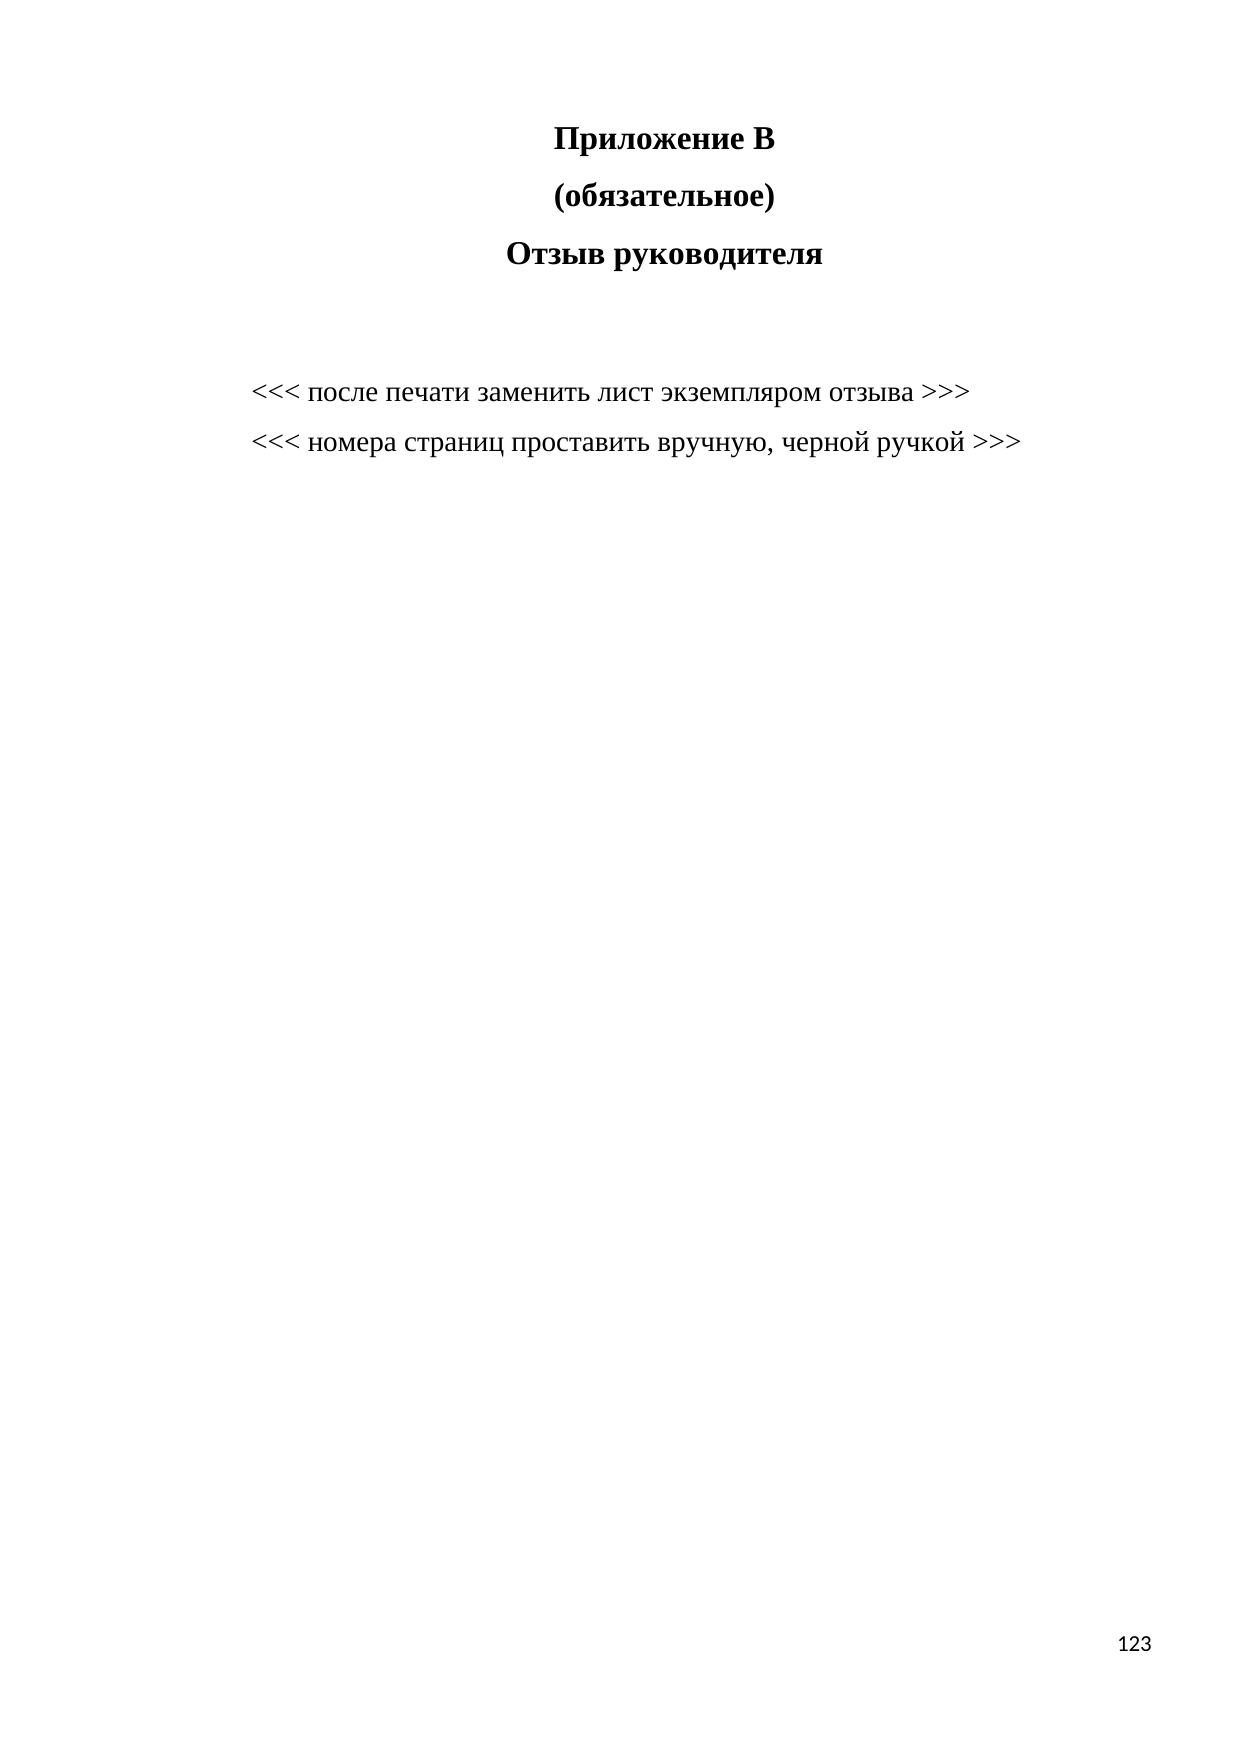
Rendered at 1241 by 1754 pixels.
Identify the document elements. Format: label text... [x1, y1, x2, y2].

text <<< после печати заменить лист экземпляром отзыва >>> [177, 374, 1152, 407]
text Приложение В (обязательное) Отзыв руководителя [177, 118, 1152, 271]
text <<< номера страниц проставить вручную, черной ручкой >>> [177, 424, 1152, 458]
